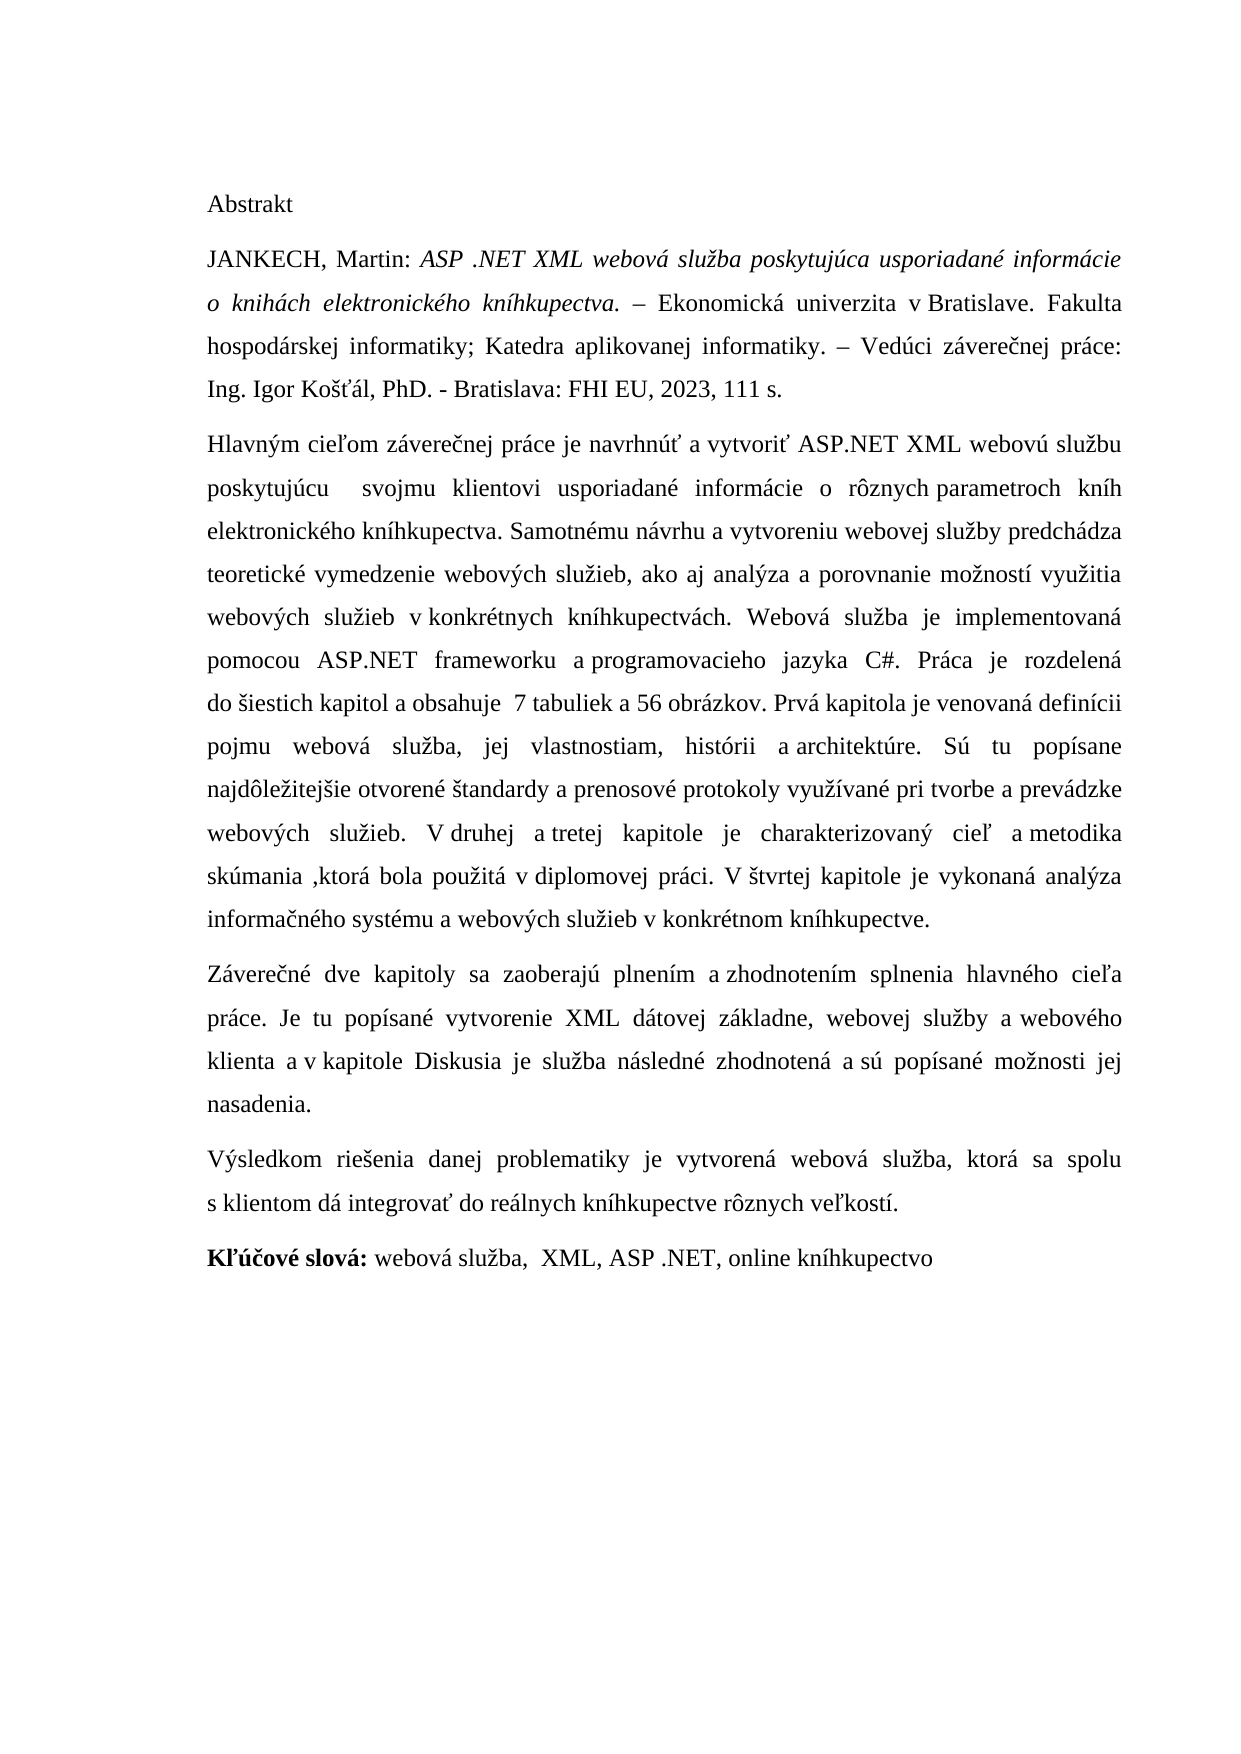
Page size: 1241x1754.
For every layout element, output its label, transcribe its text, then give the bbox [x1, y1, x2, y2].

text Abstrakt [207, 189, 1122, 218]
text Záverečné dve kapitoly sa zaoberajú plnením a zhodnotením splnenia hlavného cieľa práce. Je tu popísané vytvorenie XML dátovej základne, webovej služby a webového klienta a v kapitole Diskusia je služba následné zhodnotená a sú popísané možnosti jej nasadenia. [207, 959, 1122, 1118]
text Kľúčové slová: webová služba, XML, ASP .NET, online kníhkupectvo [207, 1243, 1122, 1272]
text Výsledkom riešenia danej problematiky je vytvorená webová služba, ktorá sa spolu s klientom dá integrovať do reálnych kníhkupectve rôznych veľkostí. [207, 1144, 1122, 1216]
text JANKECH, Martin: ASP .NET XML webová služba poskytujúca usporiadané informácie o knihách elektronického kníhkupectva. – Ekonomická univerzita v Bratislave. Fakulta hospodárskej informatiky; Katedra aplikovanej informatiky. – Vedúci záverečnej práce: Ing. Igor Košťál, PhD. - Bratislava: FHI EU, 2023, 111 s. [207, 244, 1122, 403]
text Hlavným cieľom záverečnej práce je navrhnúť a vytvoriť ASP.NET XML webovú službu poskytujúcu svojmu klientovi usporiadané informácie o rôznych parametroch kníh elektronického kníhkupectva. Samotnému návrhu a vytvoreniu webovej služby predchádza teoretické vymedzenie webových služieb, ako aj analýza a porovnanie možností využitia webových služieb v konkrétnych kníhkupectvách. Webová služba je implementovaná pomocou ASP.NET frameworku a programovacieho jazyka C#. Práca je rozdelená do šiestich kapitol a obsahuje 7 tabuliek a 56 obrázkov. Prvá kapitola je venovaná definícii pojmu webová služba, jej vlastnostiam, histórii a architektúre. Sú tu popísane najdôležitejšie otvorené štandardy a prenosové protokoly využívané pri tvorbe a prevádzke webových služieb. V druhej a tretej kapitole je charakterizovaný cieľ a metodika skúmania ,ktorá bola použitá v diplomovej práci. V štvrtej kapitole je vykonaná analýza informačného systému a webových služieb v konkrétnom kníhkupectve. [207, 429, 1122, 933]
